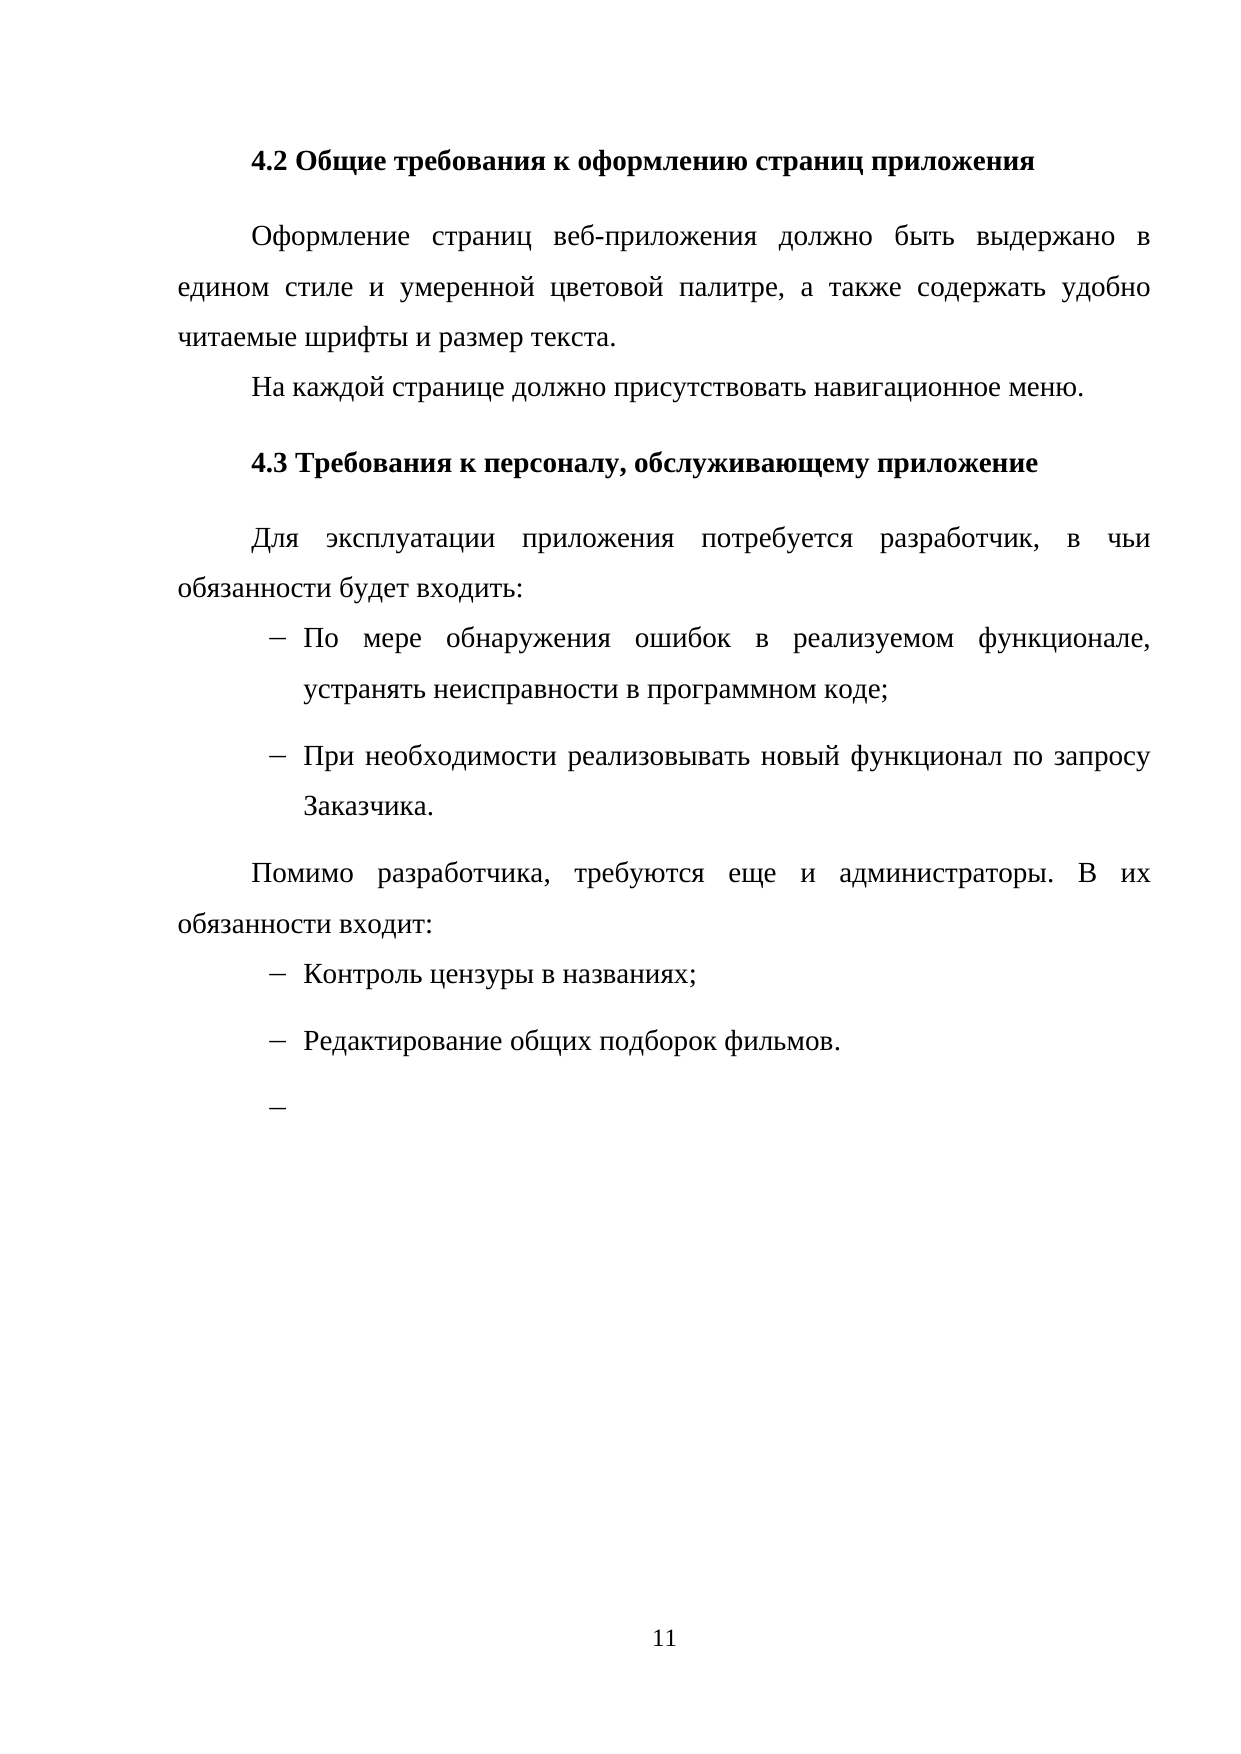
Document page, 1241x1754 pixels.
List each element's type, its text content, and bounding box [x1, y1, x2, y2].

text Помимо разработчика, требуются еще и администраторы. В их обязанности входит: [177, 855, 1152, 939]
list Требования к персоналу, обслуживающему приложение [251, 445, 1152, 478]
text Оформление страниц веб-приложения должно быть выдержано в едином стиле и умеренной цветовой палитре, а также содержать удобно читаемые шрифты и размер текста. [177, 218, 1152, 353]
text Для эксплуатации приложения потребуется разработчик, в чьи обязанности будет входить: [177, 520, 1152, 604]
list Редактирование общих подборок фильмов. [266, 1023, 1152, 1057]
text На каждой странице должно присутствовать навигационное меню. [177, 369, 1152, 403]
text По мере обнаружения ошибок в реализуемом функционале, устранять неисправности в программном коде; [266, 621, 1152, 704]
list Общие требования к оформлению страниц приложения [251, 143, 1152, 177]
list Контроль цензуры в названиях; [266, 956, 1152, 990]
text При необходимости реализовывать новый функционал по запросу Заказчика. [266, 738, 1152, 822]
